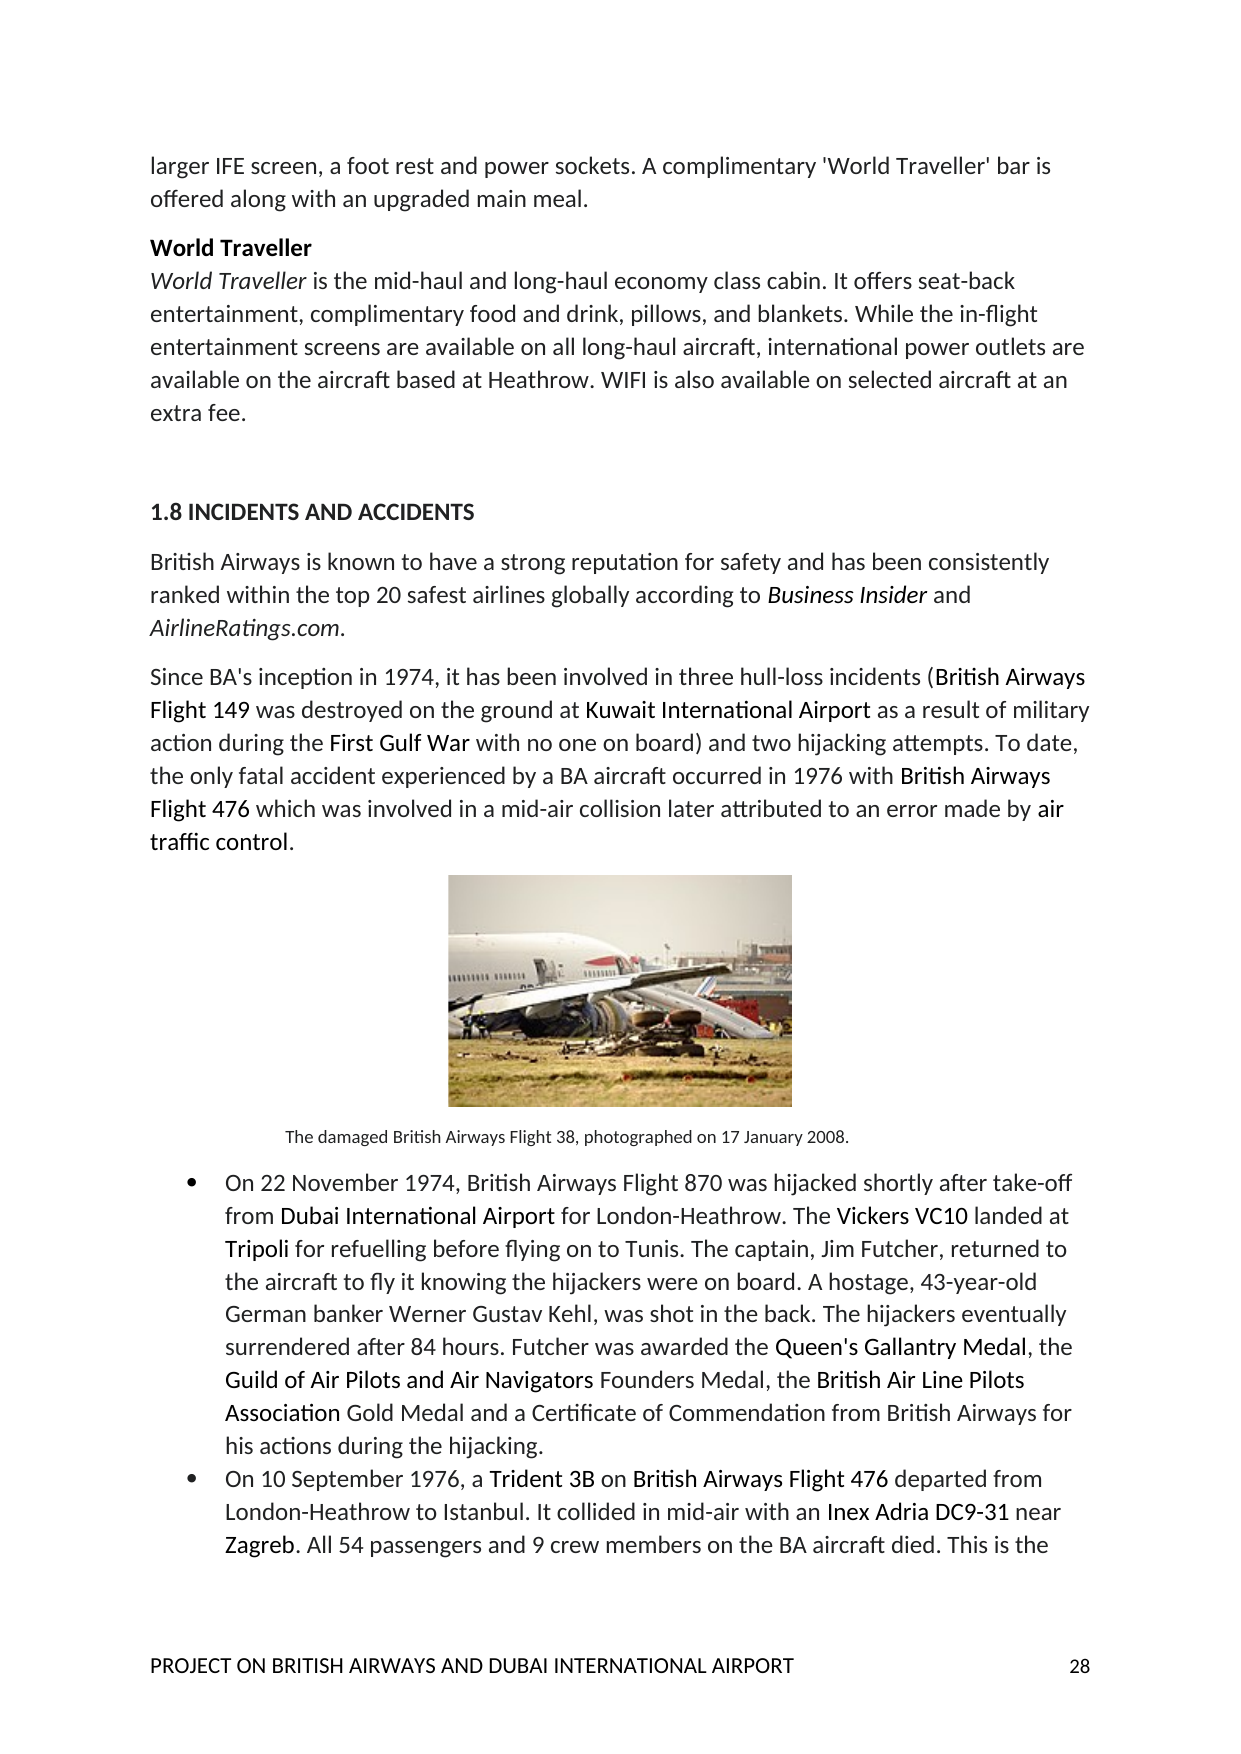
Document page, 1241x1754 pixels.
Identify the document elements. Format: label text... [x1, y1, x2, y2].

picture [448, 875, 792, 1107]
text Since BA's inception in 1974, it has been involved in three hull-loss incidents (British Airways Flight 149 was destroyed on the ground at Kuwait International Airport as a result of military action during the First Gulf War with no one on board) and two hijacking attempts. To date, the only fatal accident experienced by a BA aircraft occurred in 1976 with British Airways Flight 476 which was involved in a mid-air collision later attributed to an error made by air traffic control. [150, 661, 1090, 856]
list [187, 1463, 1090, 1559]
text British Airways is known to have a strong reputation for safety and has been consistently ranked within the top 20 safest airlines globally according to Business Insider and AirlineRatings.com. [150, 546, 1090, 642]
text The damaged British Airways Flight 38, photographed on 17 January 2008. [150, 1126, 1090, 1148]
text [150, 150, 1090, 213]
subtitle World Traveller [150, 232, 1090, 263]
text World Traveller is the mid-haul and long-haul economy class cabin. It offers seat-back entertainment, complimentary food and drink, pillows, and blankets. While the in-flight entertainment screens are available on all long-haul aircraft, international power outlets are available on the aircraft based at Heathrow. WIFI is also available on selected aircraft at an extra fee. [150, 265, 1090, 428]
text 1.8 INCIDENTS AND ACCIDENTS [150, 496, 1090, 527]
list On 22 November 1974, British Airways Flight 870 was hijacked shortly after take-off from Dubai International Airport for London-Heathrow. The Vickers VC10 landed at Tripoli for refuelling before flying on to Tunis. The captain, Jim Futcher, returned to the aircraft to fly it knowing the hijackers were on board. A hostage, 43-year-old German banker Werner Gustav Kehl, was shot in the back. The hijackers eventually surrendered after 84 hours. Futcher was awarded the Queen's Gallantry Medal, the Guild of Air Pilots and Air Navigators Founders Medal, the British Air Line Pilots Association Gold Medal and a Certificate of Commendation from British Airways for his actions during the hijacking. [187, 1167, 1090, 1461]
